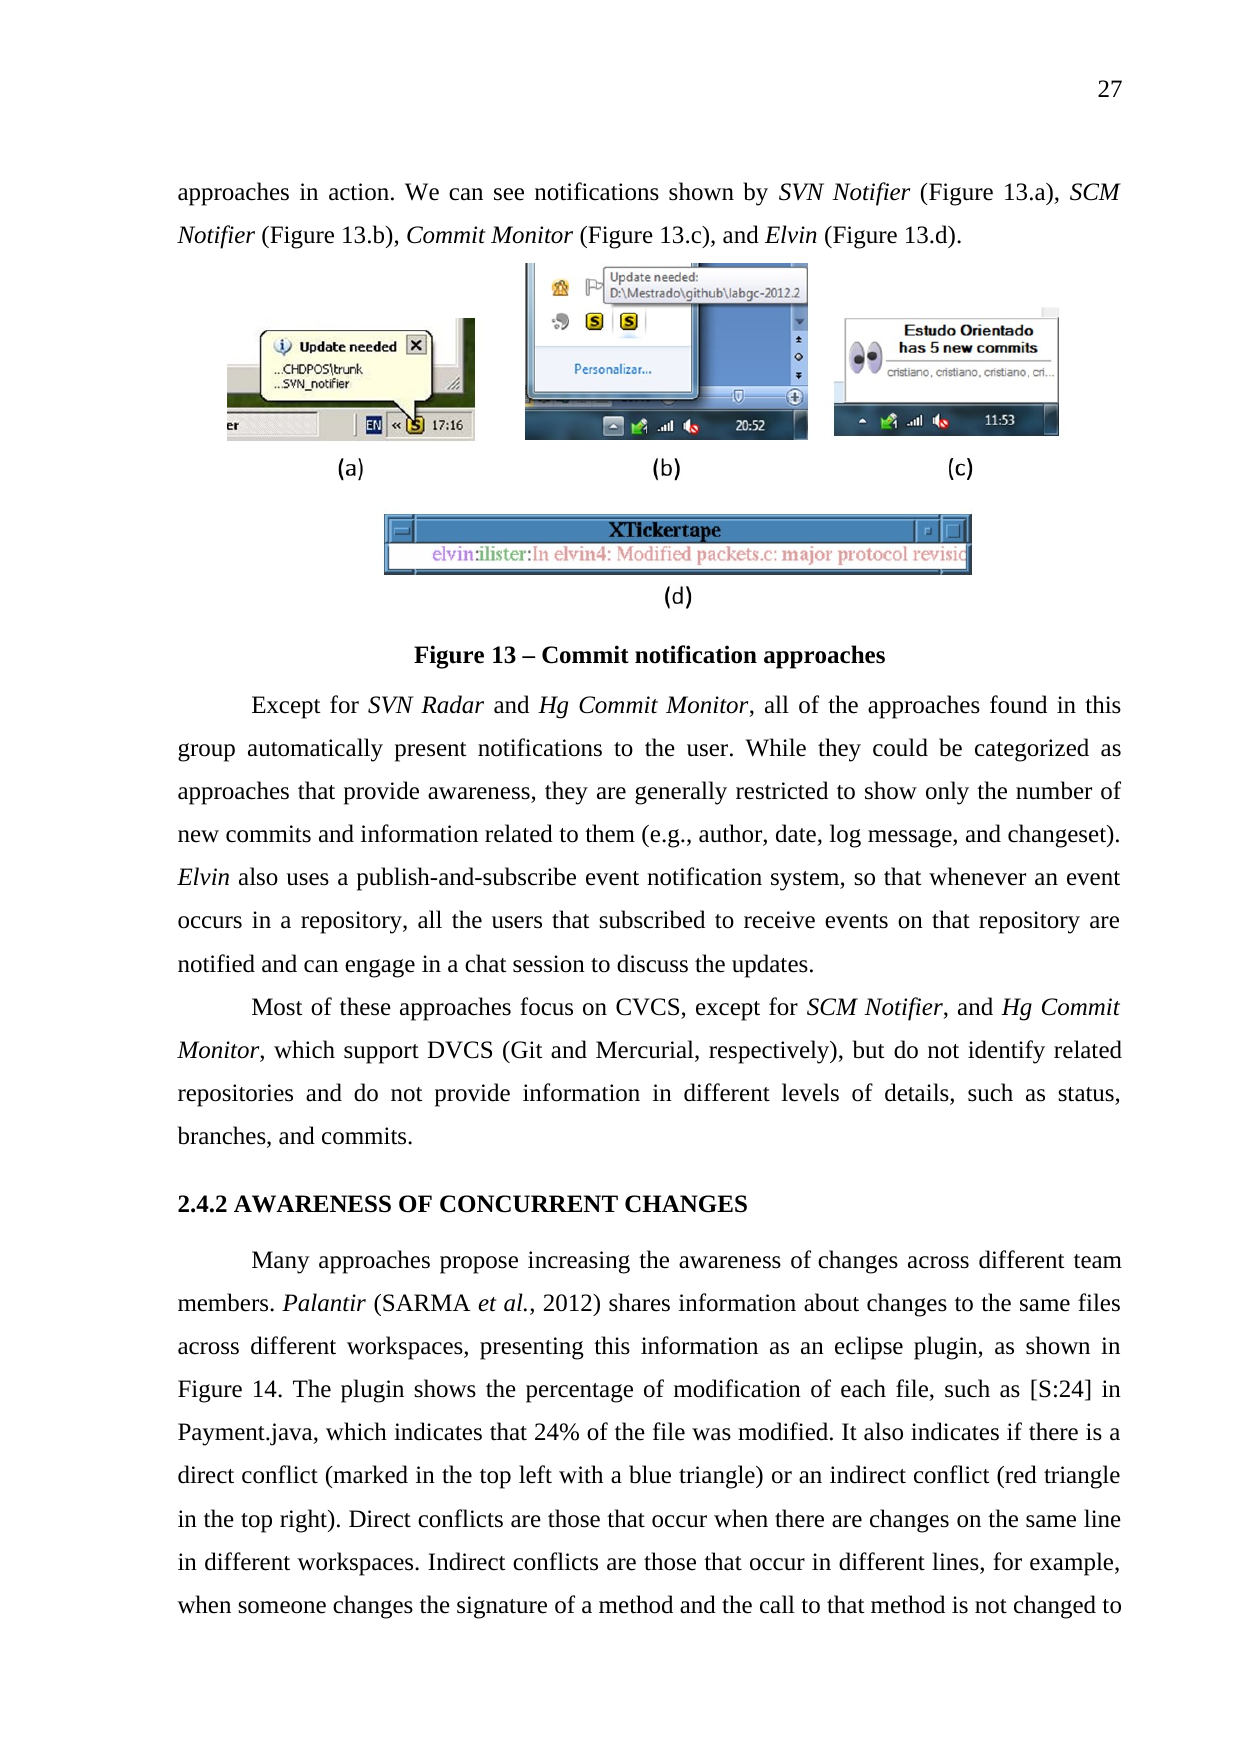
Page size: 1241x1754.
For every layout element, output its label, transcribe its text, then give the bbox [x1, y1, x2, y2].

text Most of these approaches focus on CVCS, except for SCM Notifier, and Hg Commit Monitor, which support DVCS (Git and Mercurial, respectively), but do not identify related repositories and do not provide information in different levels of details, such as status, branches, and commits. [177, 992, 1122, 1150]
picture [227, 263, 1073, 626]
subtitle Awareness of concurrent changes [177, 1189, 1122, 1218]
text Except for SVN Radar and Hg Commit Monitor, all of the approaches found in this group automatically present notifications to the user. While they could be categorized as approaches that provide awareness, they are generally restricted to show only the number of new commits and information related to them (e.g., author, date, log message, and changeset). Elvin also uses a publish-and-subscribe event notification system, so that whenever an event occurs in a repository, all the users that subscribed to receive events on that repository are notified and can engage in a chat session to discuss the updates. [177, 690, 1122, 977]
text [177, 1245, 1122, 1619]
text Figure 13 – Commit notification approaches [177, 640, 1122, 669]
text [177, 177, 1122, 249]
